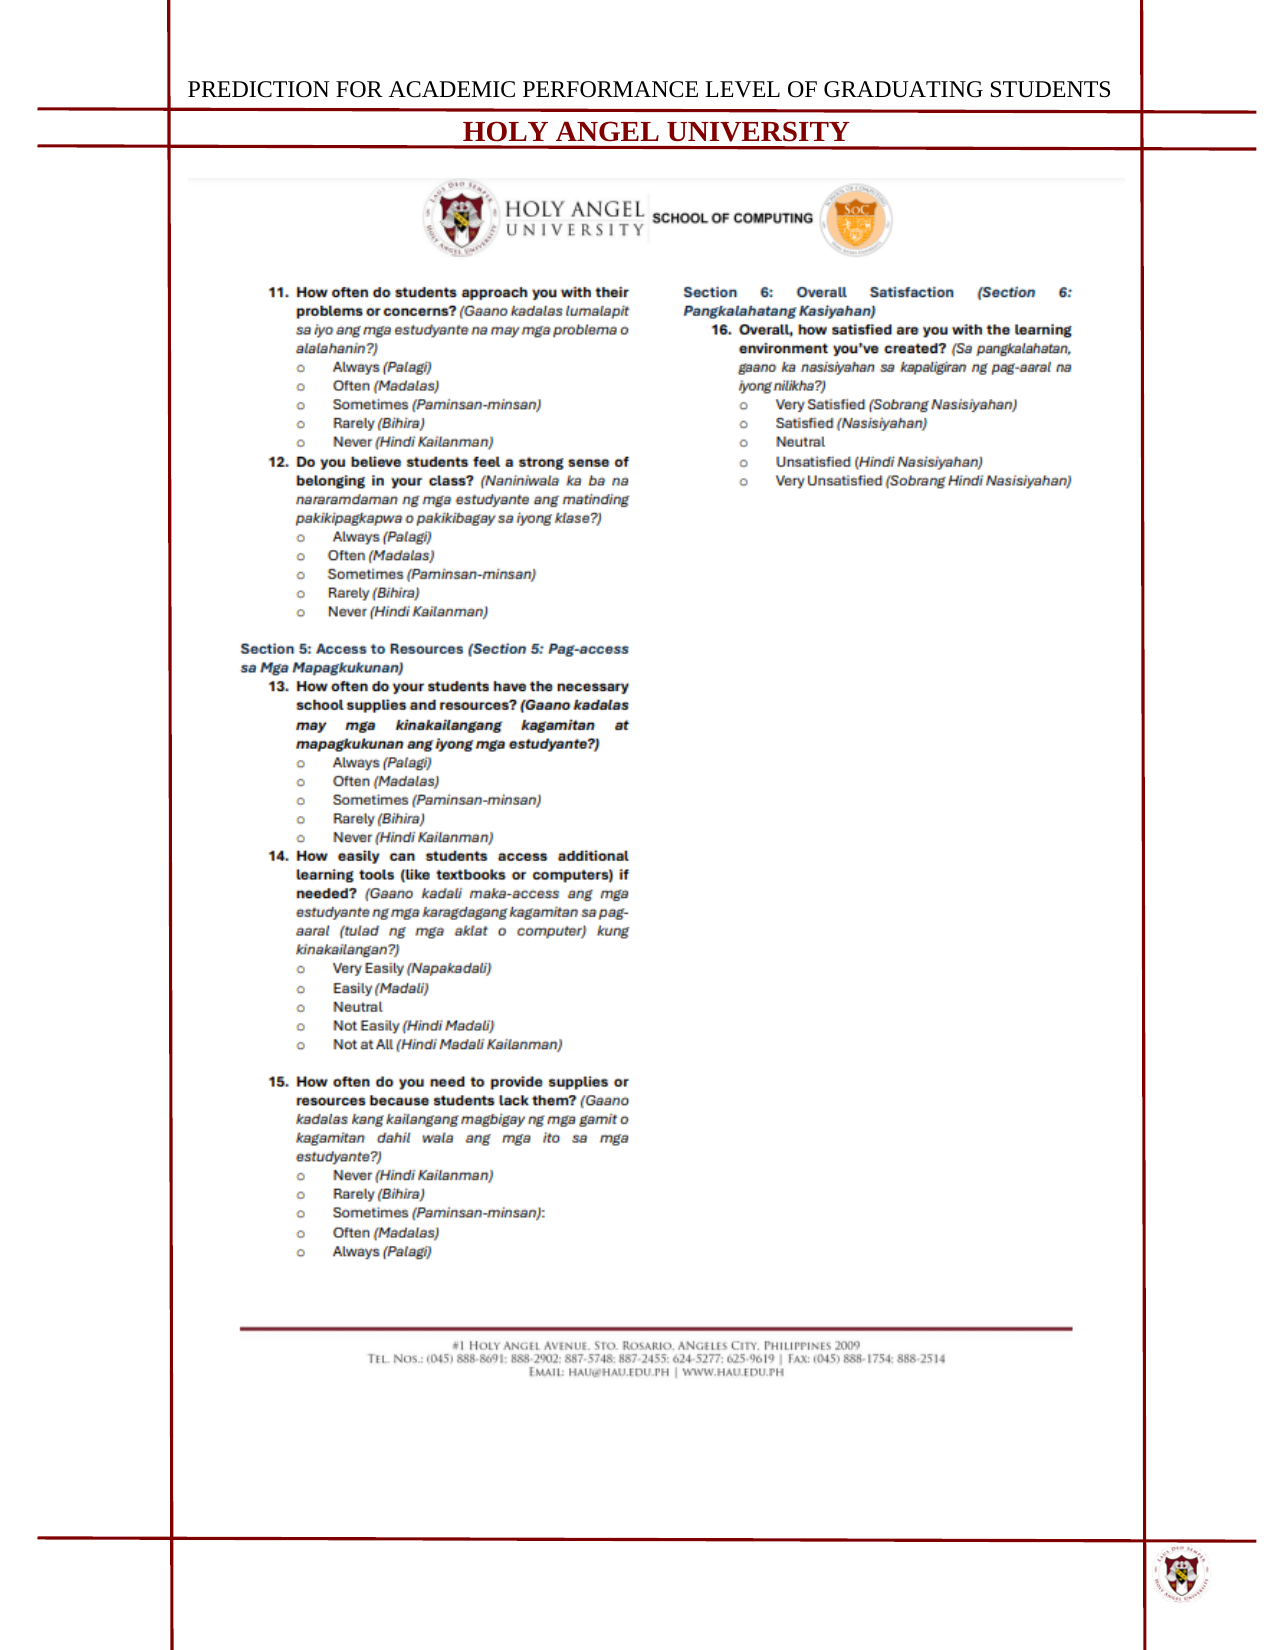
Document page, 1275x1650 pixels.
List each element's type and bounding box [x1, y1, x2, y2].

picture [187, 178, 1125, 1396]
picture [1151, 1543, 1212, 1604]
